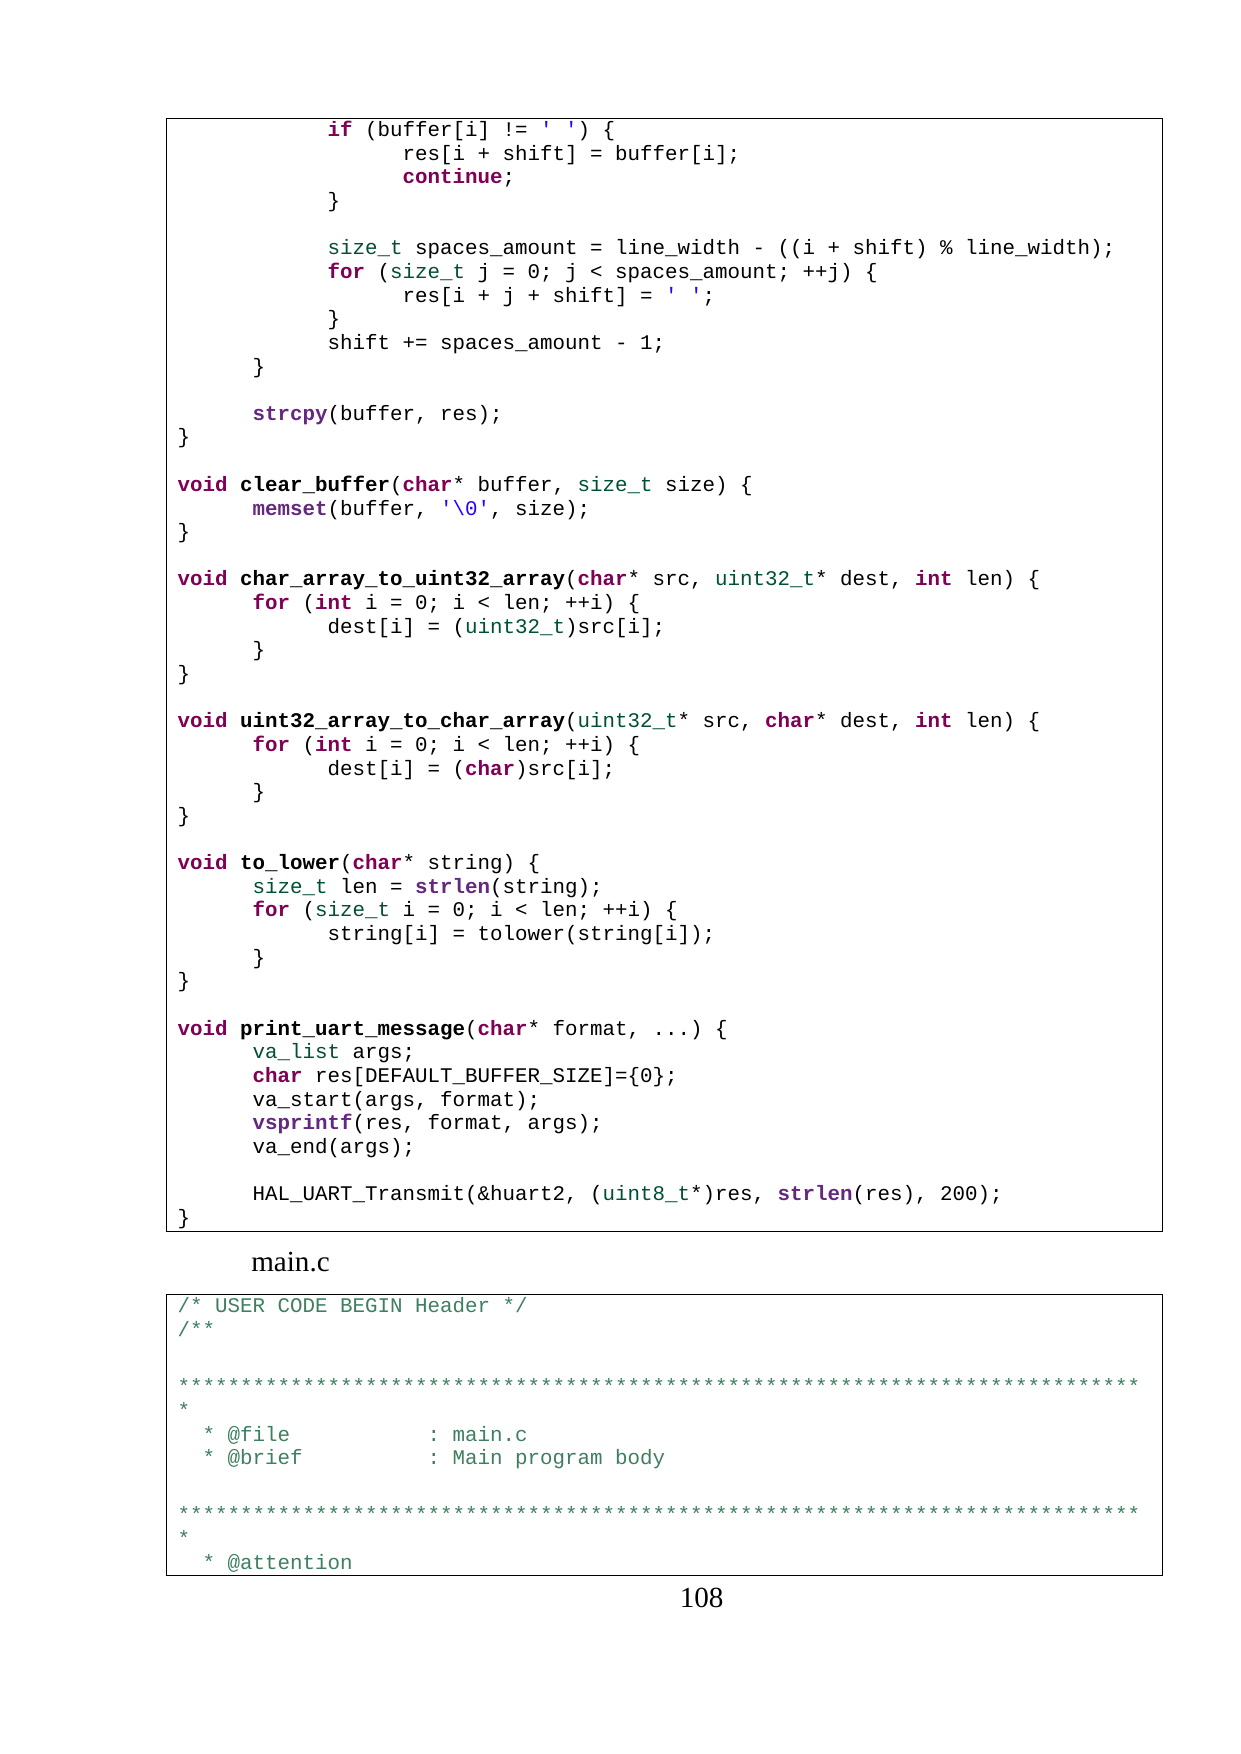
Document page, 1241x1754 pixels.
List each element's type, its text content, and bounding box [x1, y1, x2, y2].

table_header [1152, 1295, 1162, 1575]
text main.c [177, 1244, 1152, 1278]
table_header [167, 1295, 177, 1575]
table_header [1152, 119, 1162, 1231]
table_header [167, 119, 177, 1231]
